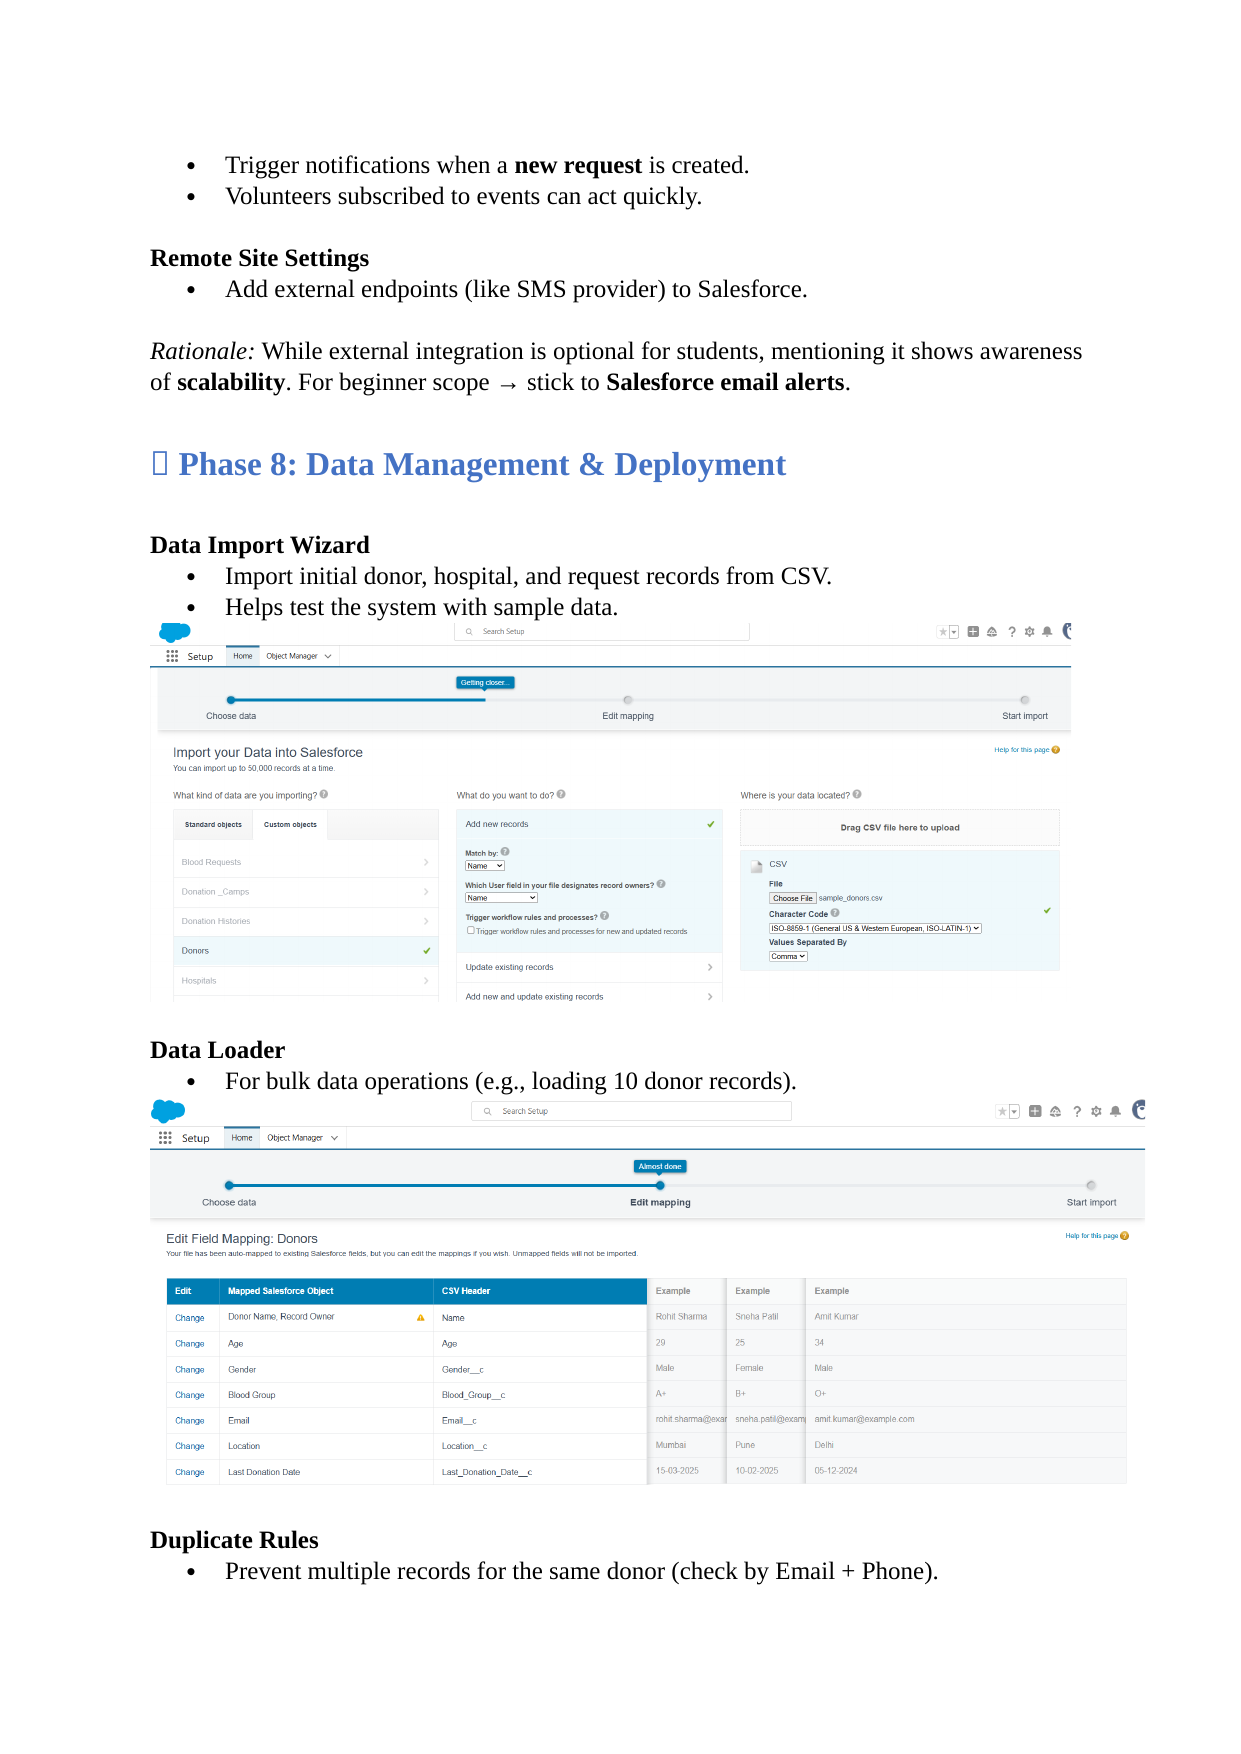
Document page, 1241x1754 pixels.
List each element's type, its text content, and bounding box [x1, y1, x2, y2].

text Data Import Wizard [150, 530, 1090, 559]
text 🔹 Phase 8: Data Management & Deployment [150, 440, 1090, 485]
text Data Loader [150, 1035, 1090, 1064]
text Remote Site Settings [150, 243, 1090, 272]
list Add external endpoints (like SMS provider) to Salesforce. [187, 274, 1090, 303]
text Rationale: While external integration is optional for students, mentioning it shows awareness of scalability. For beginner scope → stick to Salesforce email alerts. [150, 336, 1090, 396]
list Trigger notifications when a new request is created. [187, 150, 1090, 179]
list Helps test the system with sample data. [187, 592, 1090, 621]
list Volunteers subscribed to events can act quickly. [187, 181, 1090, 210]
picture [150, 1097, 1146, 1493]
list Prevent multiple records for the same donor (check by Email + Phone). [187, 1556, 1090, 1585]
list Import initial donor, hospital, and request records from CSV. [187, 561, 1090, 590]
text Duplicate Rules [150, 1525, 1090, 1554]
picture [150, 623, 1072, 1002]
list For bulk data operations (e.g., loading 10 donor records). [187, 1066, 1090, 1095]
